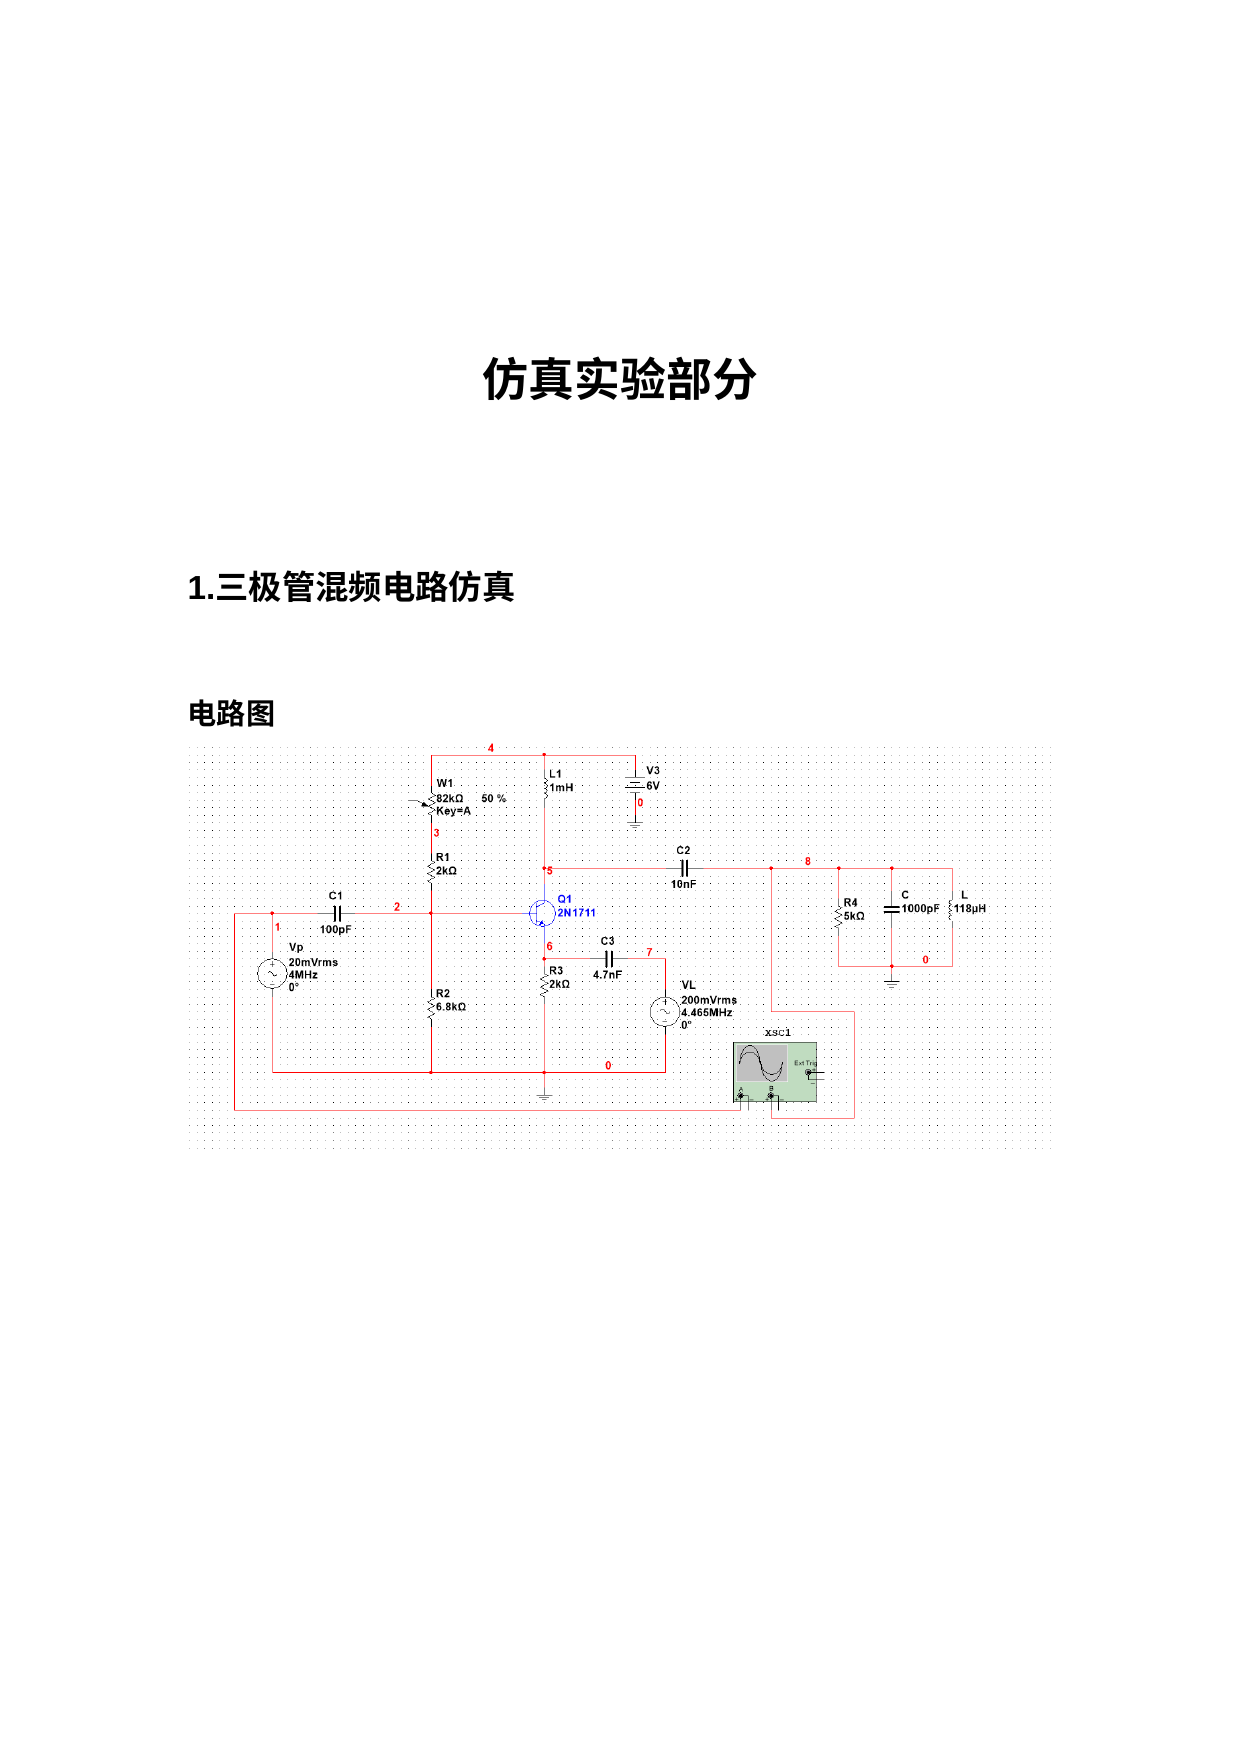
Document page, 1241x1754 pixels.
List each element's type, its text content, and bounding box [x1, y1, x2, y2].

picture [187, 743, 1053, 1149]
subtitle 1.三极管混频电路仿真 [187, 552, 1053, 617]
text 电路图 [187, 679, 1053, 743]
subtitle 仿真实验部分 [187, 327, 1053, 425]
